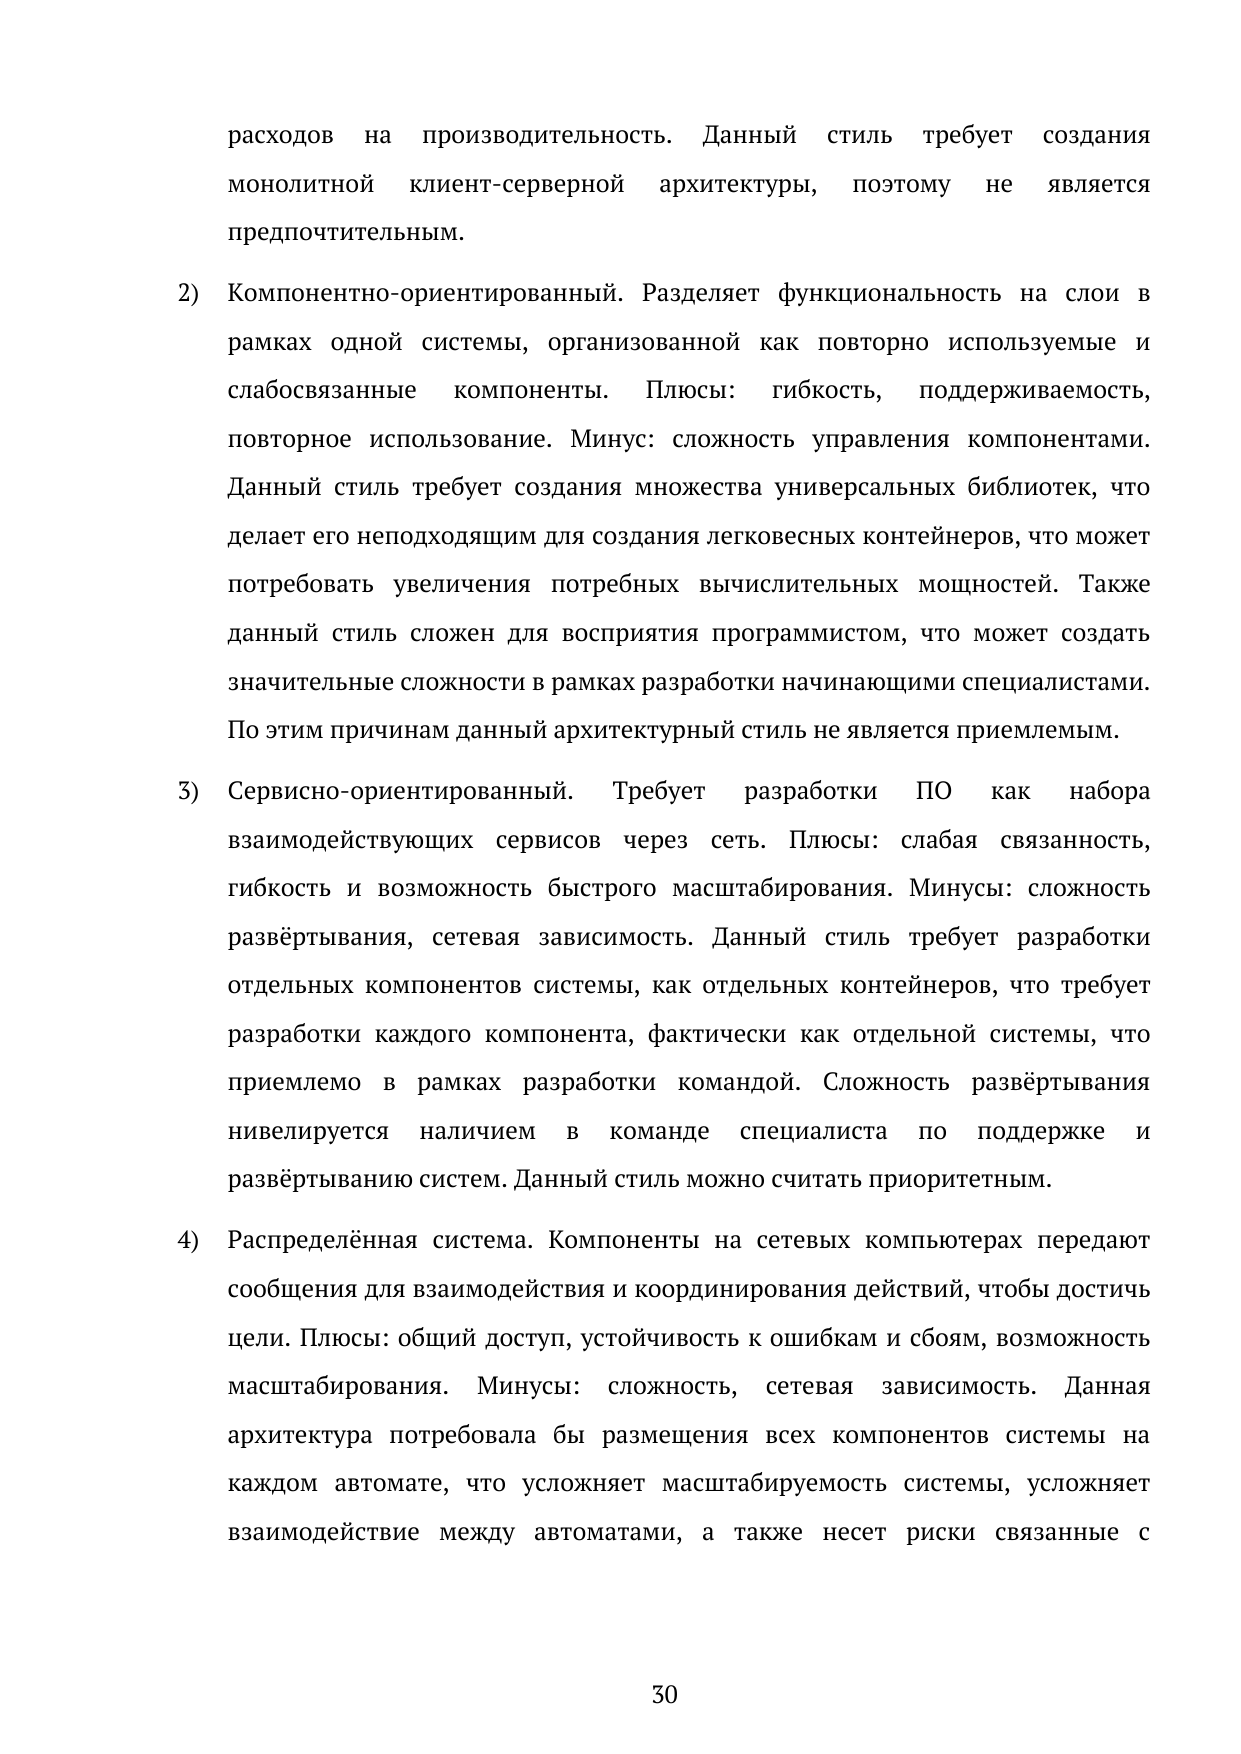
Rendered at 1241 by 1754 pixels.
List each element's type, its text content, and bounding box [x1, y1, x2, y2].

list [177, 118, 1152, 248]
list Компонентно-ориентированный. Разделяет функциональность на слои в рамках одной системы, организованной как повторно используемые и слабосвязанные компоненты. Плюсы: гибкость, поддерживаемость, повторное использование. Минус: сложность управления компонентами. Данный стиль требует создания множества универсальных библиотек, что делает его неподходящим для создания легковесных контейнеров, что может потребовать увеличения потребных вычислительных мощностей. Также данный стиль сложен для восприятия программистом, что может создать значительные сложности в рамках разработки начинающими специалистами. По этим причинам данный архитектурный стиль не является приемлемым. [177, 276, 1152, 746]
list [177, 1223, 1152, 1547]
list Сервисно-ориентированный. Требует разработки ПО как набора взаимодействующих сервисов через сеть. Плюсы: слабая связанность, гибкость и возможность быстрого масштабирования. Минусы: сложность развёртывания, сетевая зависимость. Данный стиль требует разработки отдельных компонентов системы, как отдельных контейнеров, что требует разработки каждого компонента, фактически как отдельной системы, что приемлемо в рамках разработки командой. Сложность развёртывания нивелируется наличием в команде специалиста по поддержке и развёртыванию систем. Данный стиль можно считать приоритетным. [177, 774, 1152, 1195]
